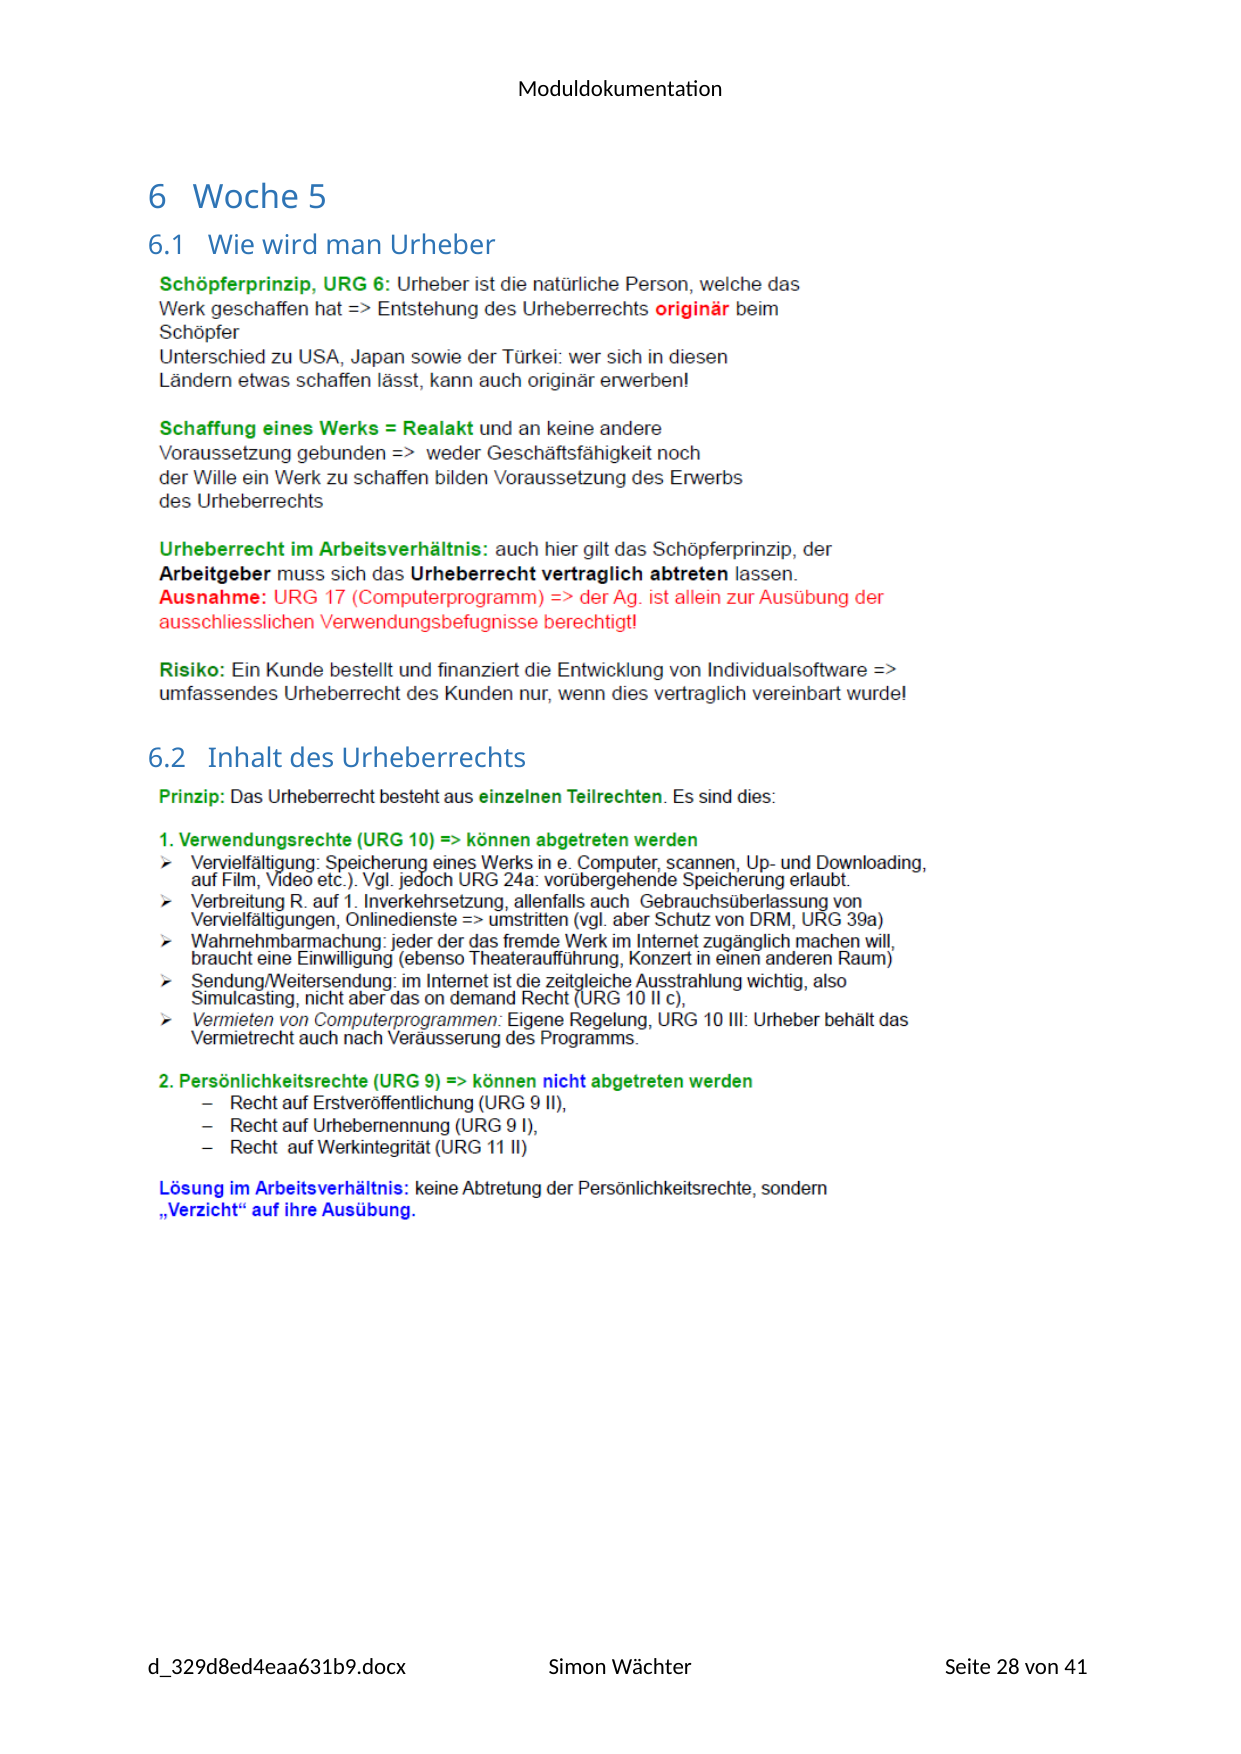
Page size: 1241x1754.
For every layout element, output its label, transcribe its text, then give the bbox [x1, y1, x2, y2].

subtitle Woche 5 [148, 173, 1093, 218]
picture [147, 778, 940, 1239]
subtitle Wie wird man Urheber [148, 226, 1093, 263]
picture [147, 265, 934, 720]
subtitle Inhalt des Urheberrechts [148, 739, 1093, 776]
